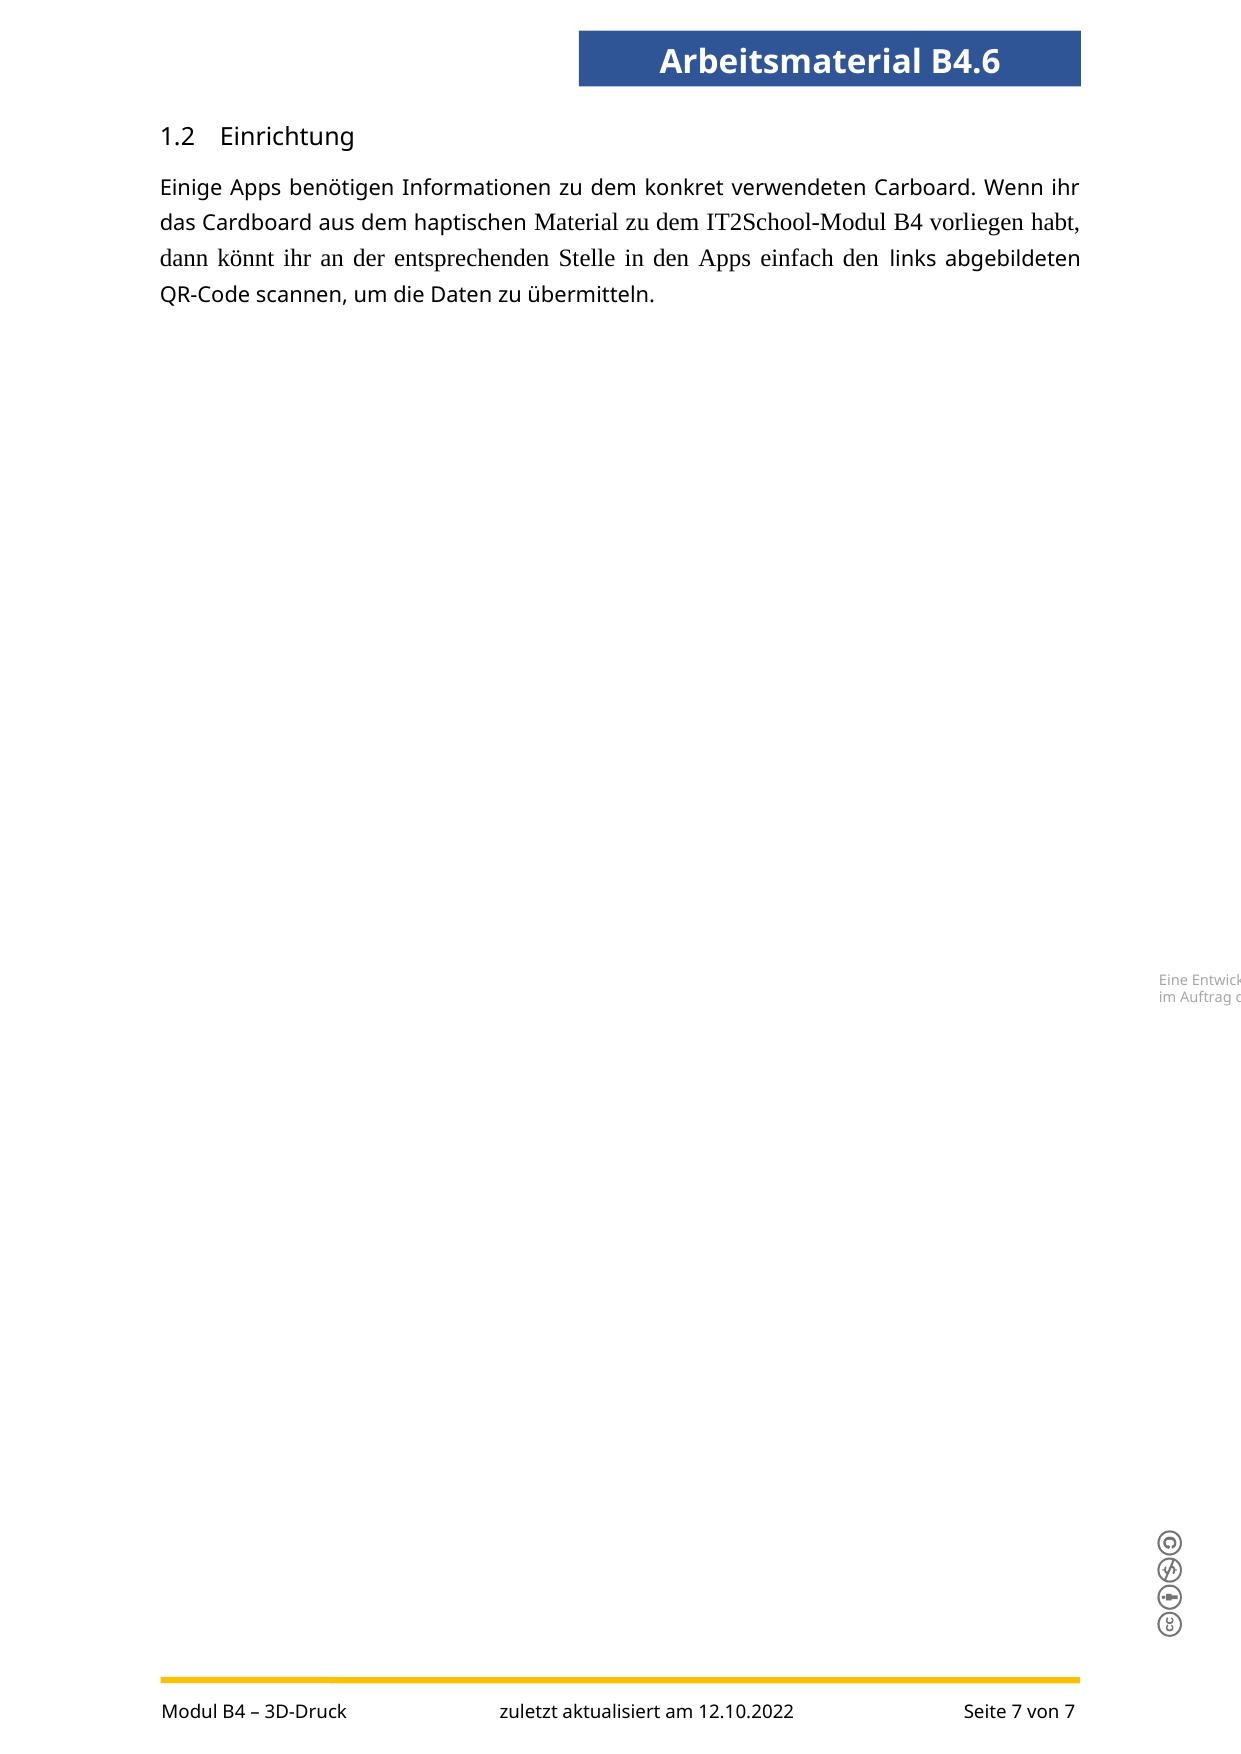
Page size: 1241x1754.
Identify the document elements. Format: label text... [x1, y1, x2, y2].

subtitle Einrichtung [159, 118, 1081, 152]
text Einige Apps benötigen Informationen zu dem konkret verwendeten Carboard. Wenn ihr das Cardboard aus dem haptischen Material zu dem IT2School-Modul B4 vorliegen habt, dann könnt ihr an der entsprechenden Stelle in den Apps einfach den links abgebildeten QR-Code scannen, um die Daten zu übermitteln. [159, 171, 1081, 308]
